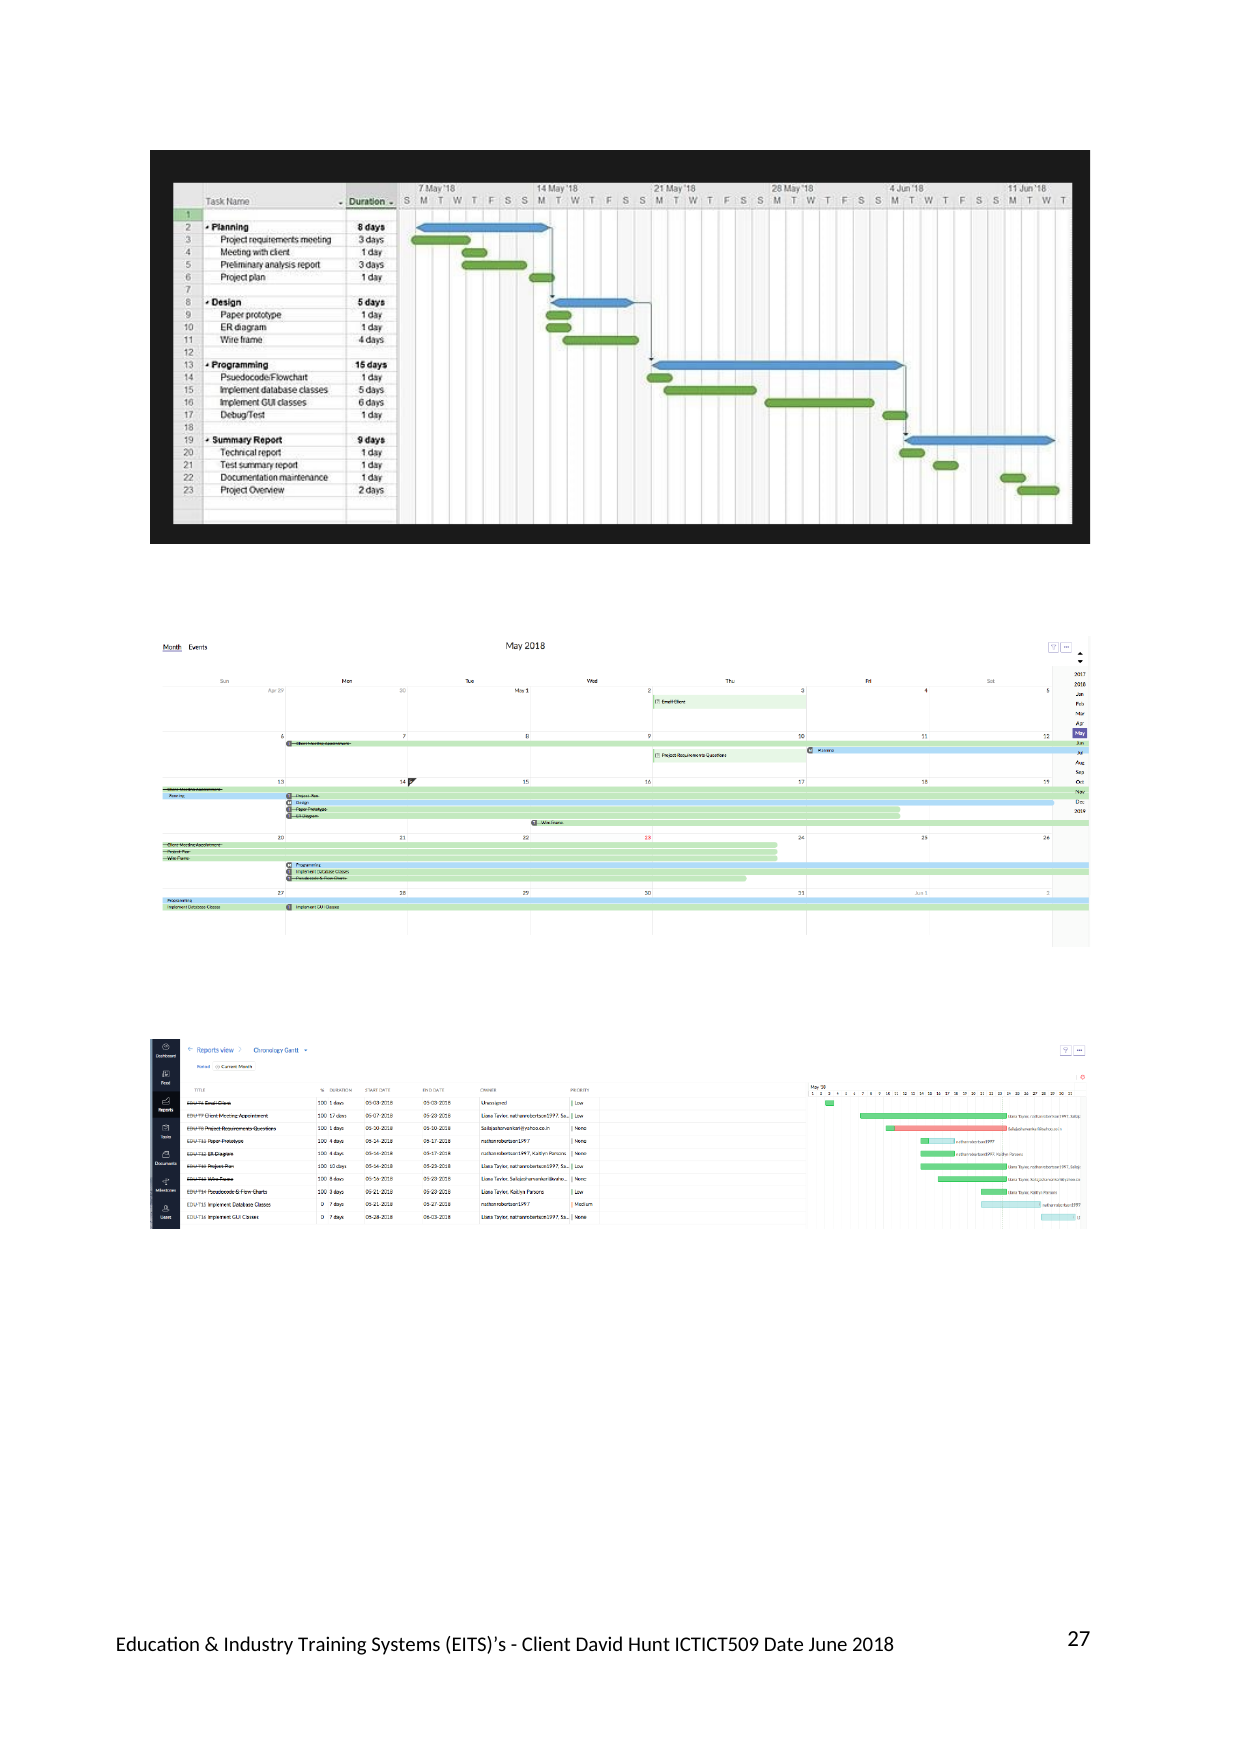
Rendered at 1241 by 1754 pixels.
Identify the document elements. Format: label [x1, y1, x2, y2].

picture [150, 1039, 1091, 1229]
picture [150, 636, 1091, 947]
picture [150, 150, 1091, 544]
